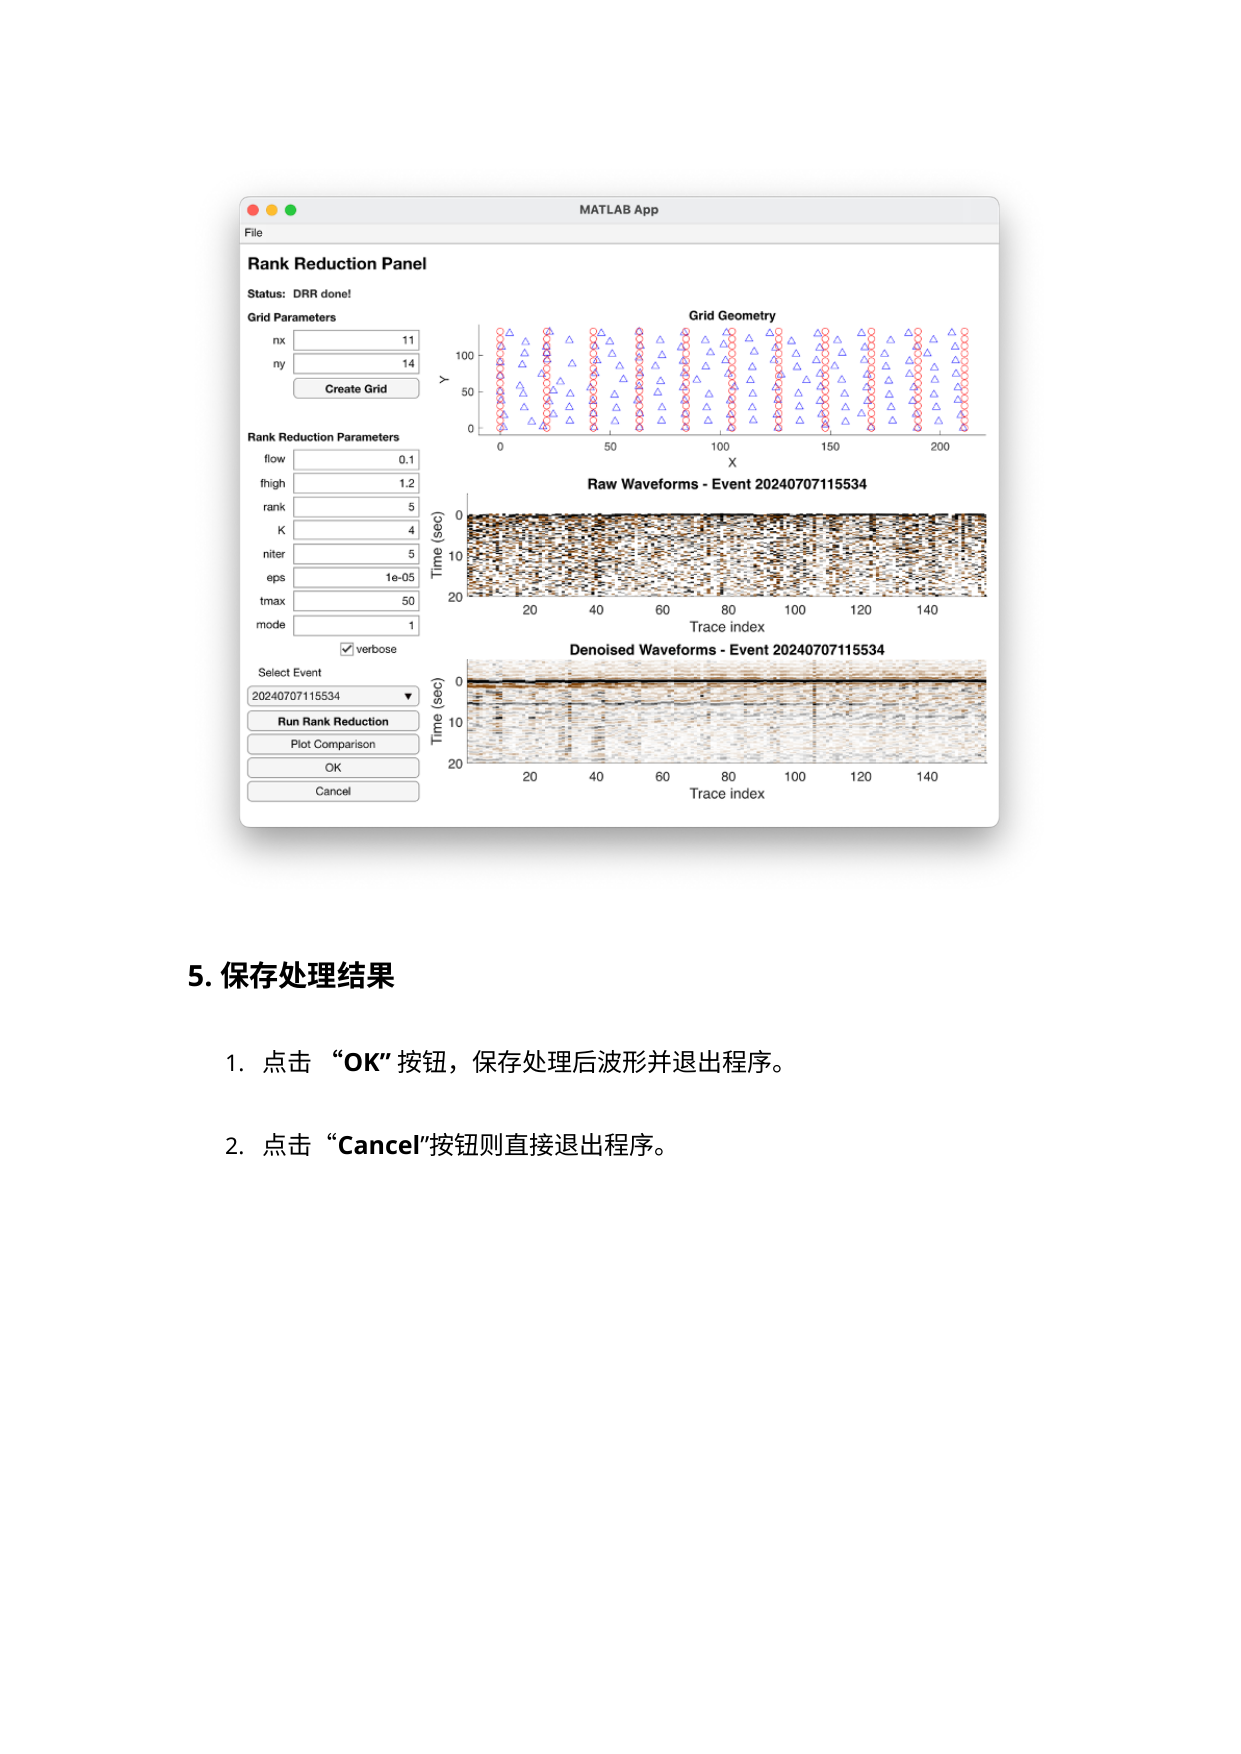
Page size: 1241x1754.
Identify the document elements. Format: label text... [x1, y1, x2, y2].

list 点击“Cancel”按钮则直接退出程序。 [225, 1111, 1053, 1176]
text 5. 保存处理结果 [187, 942, 1053, 1007]
picture [187, 162, 1053, 897]
list 点击 “OK” 按钮，保存处理后波形并退出程序。 [225, 1028, 1053, 1093]
